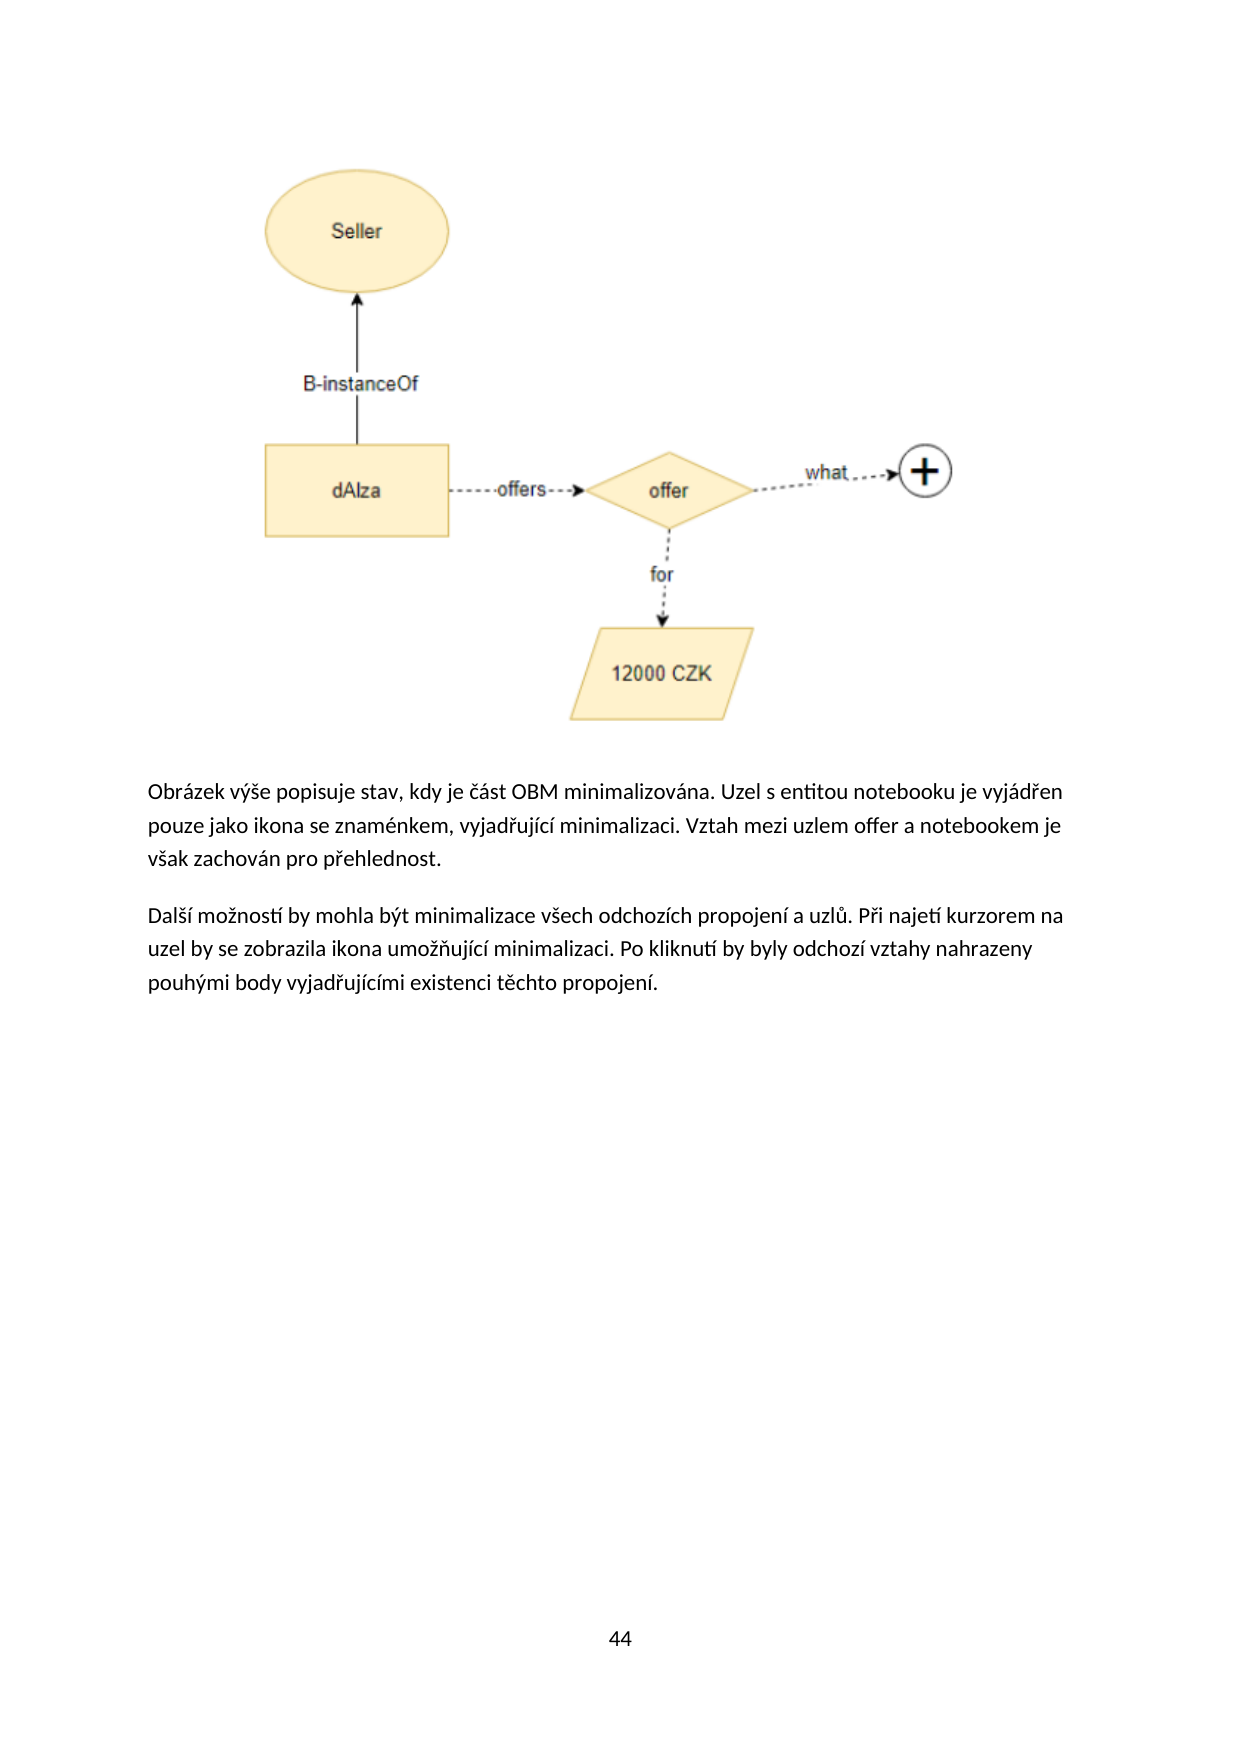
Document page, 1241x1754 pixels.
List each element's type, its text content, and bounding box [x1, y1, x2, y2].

text Další možností by mohla být minimalizace všech odchozích propojení a uzlů. Při najetí kurzorem na uzel by se zobrazila ikona umožňující minimalizaci. Po kliknutí by byly odchozí vztahy nahrazeny pouhými body vyjadřujícími existenci těchto propojení. [148, 901, 1093, 996]
text Obrázek výše popisuje stav, kdy je část OBM minimalizována. Uzel s entitou notebooku je vyjádřen pouze jako ikona se znaménkem, vyjadřující minimalizaci. Vztah mezi uzlem offer a notebookem je však zachován pro přehlednost. [148, 777, 1093, 872]
picture [147, 147, 1088, 749]
